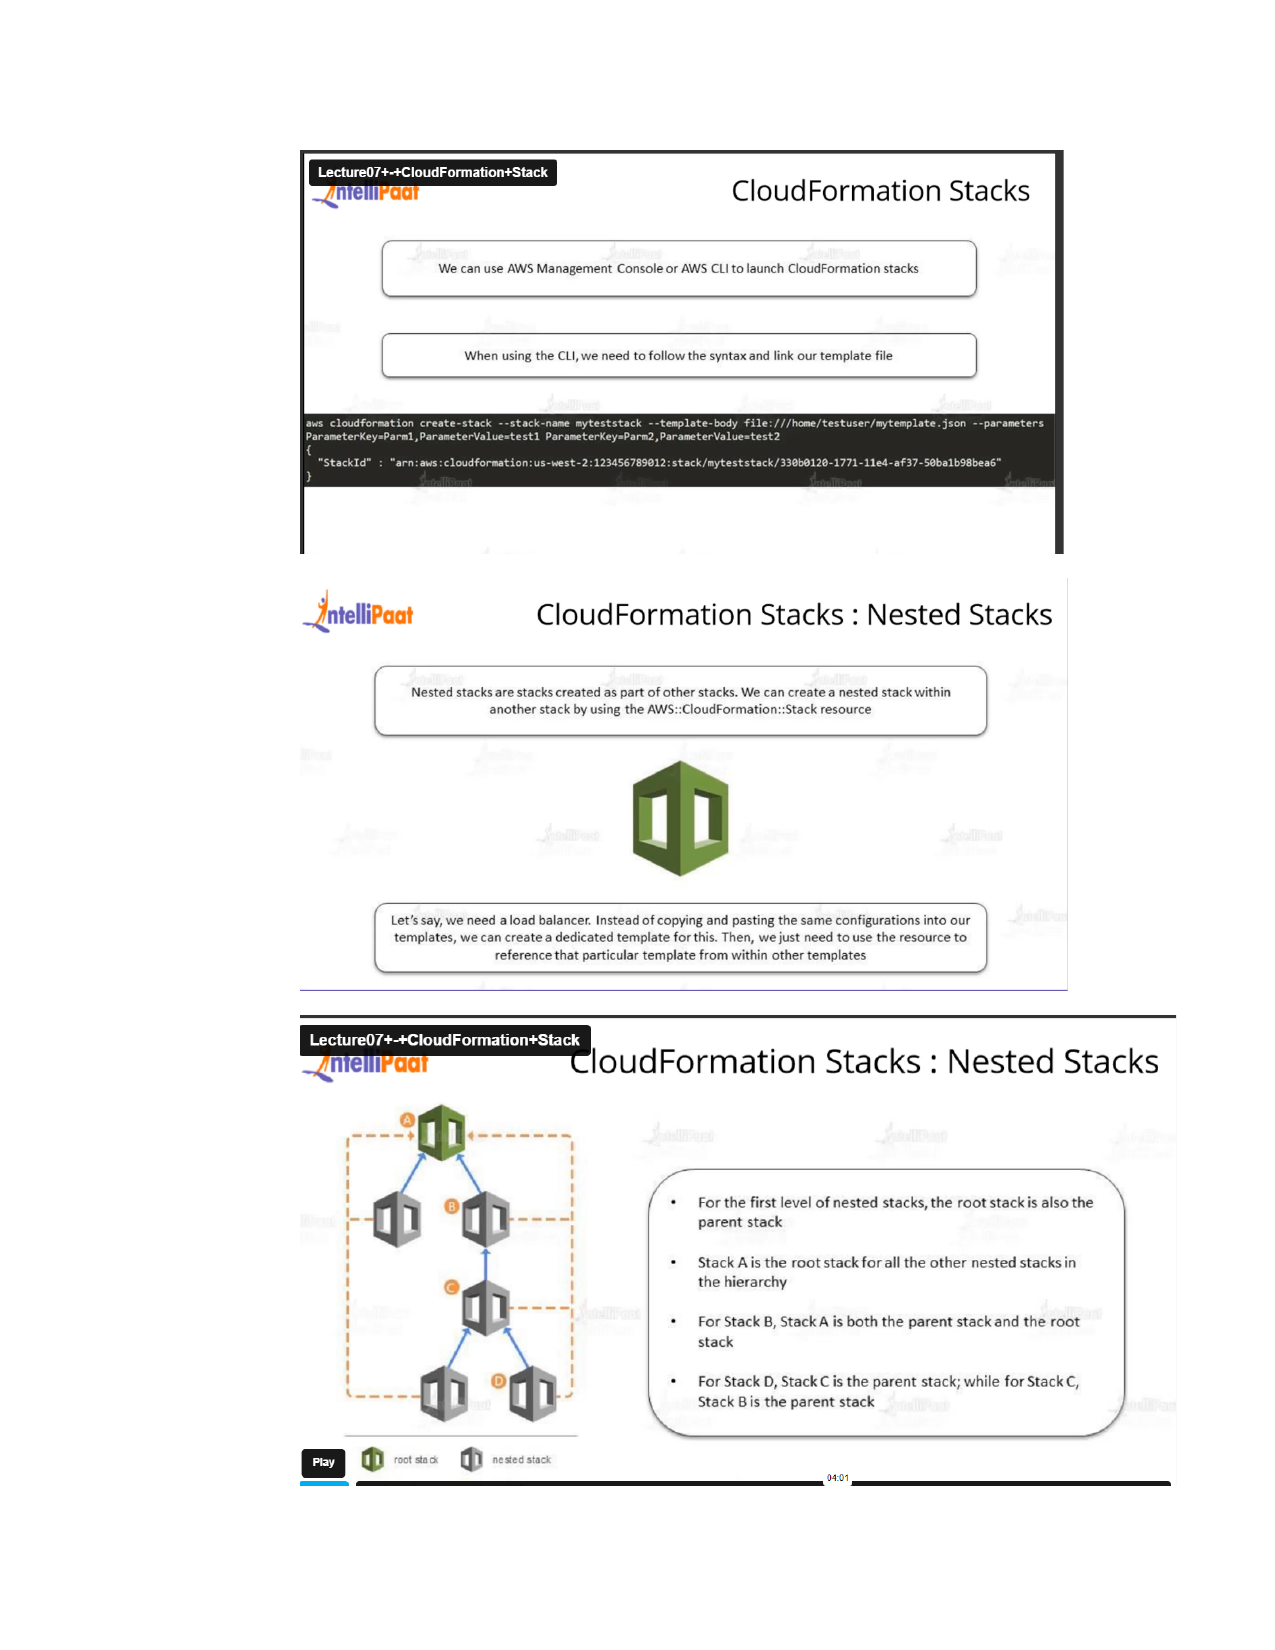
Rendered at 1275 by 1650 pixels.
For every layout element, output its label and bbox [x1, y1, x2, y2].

picture [300, 1015, 1177, 1486]
picture [300, 578, 1068, 991]
picture [300, 150, 1064, 554]
